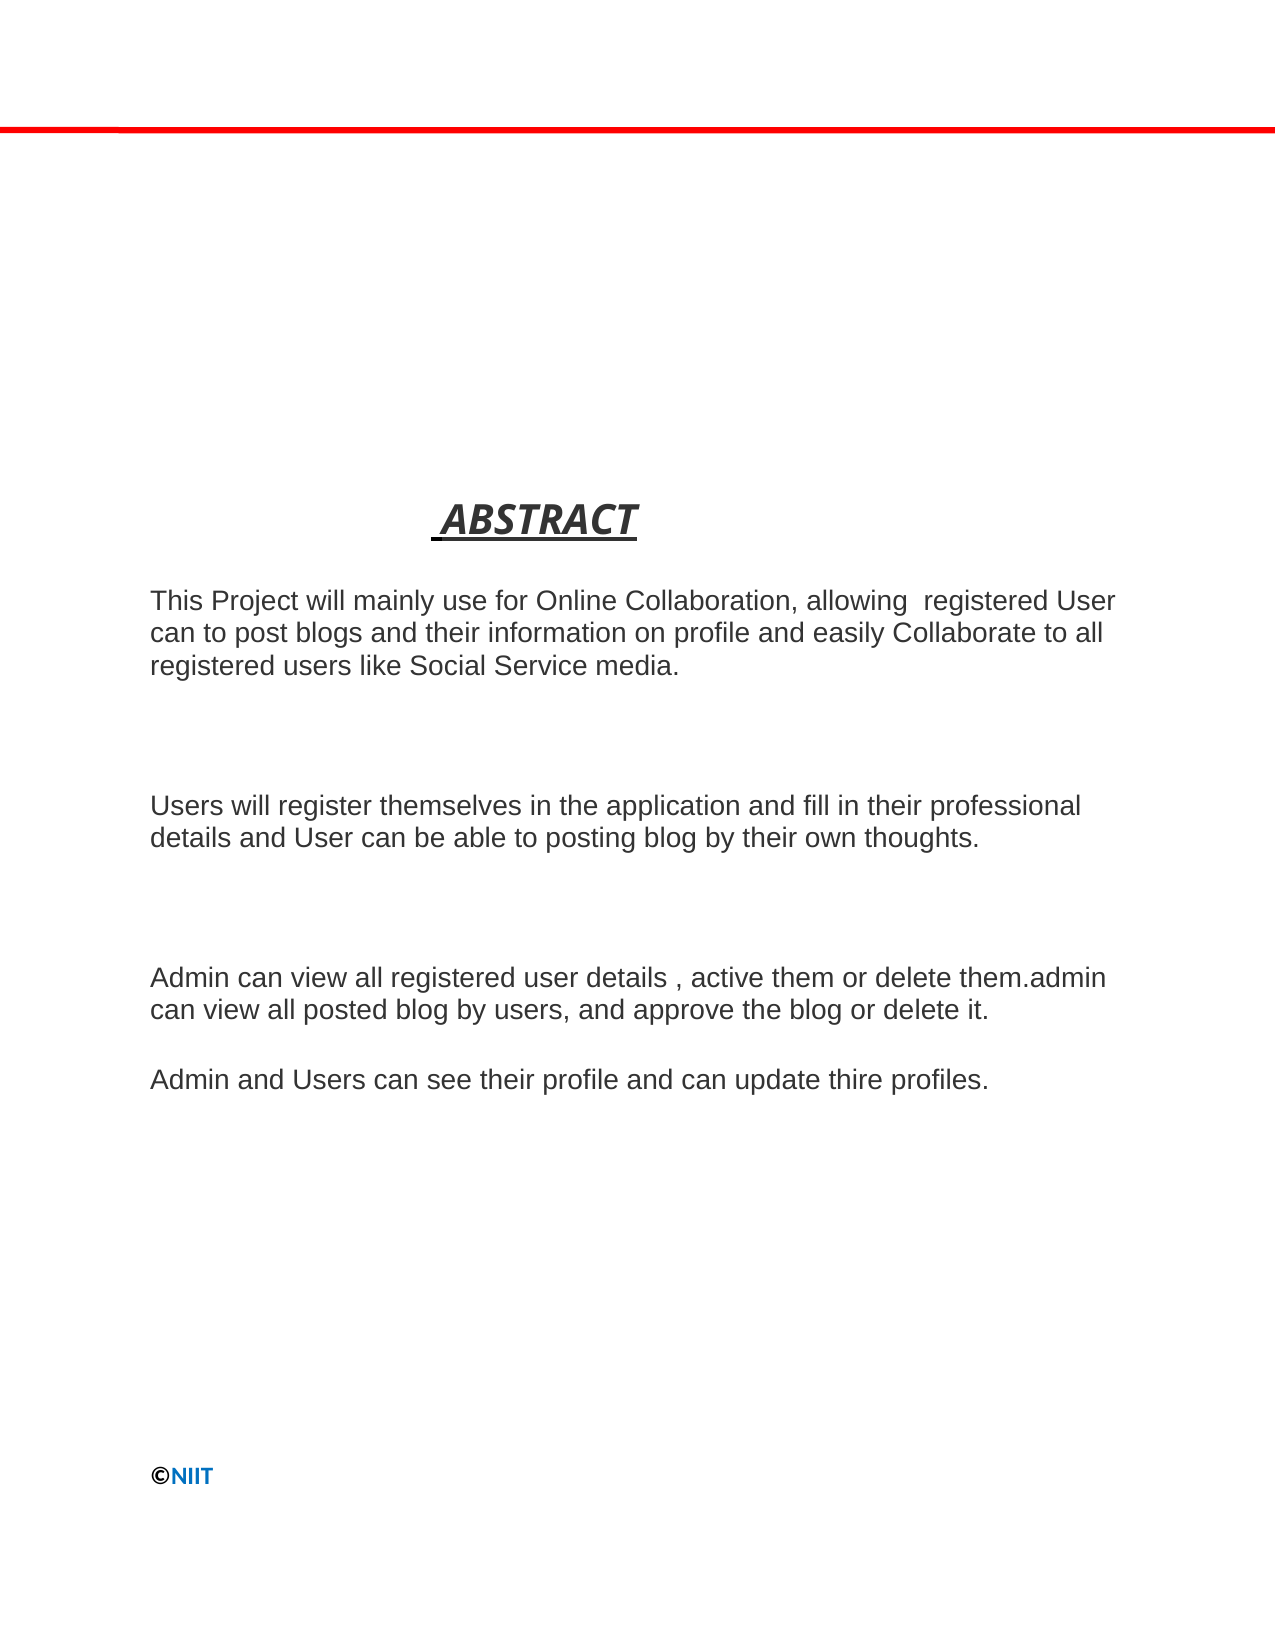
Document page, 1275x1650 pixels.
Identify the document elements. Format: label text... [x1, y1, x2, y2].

text ABSTRACT [150, 489, 1125, 546]
text Users will register themselves in the application and fill in their professional details and User can be able to posting blog by their own thoughts. [150, 788, 1125, 853]
text Admin can view all registered user details , active them or delete them.admin can view all posted blog by users, and approve the blog or delete it. [150, 961, 1125, 1025]
text This Project will mainly use for Online Collaboration, allowing registered User can to post blogs and their information on profile and easily Collaborate to all registered users like Social Service media. [150, 584, 1125, 681]
text Admin and Users can see their profile and can update thire profiles. [150, 1063, 1125, 1095]
